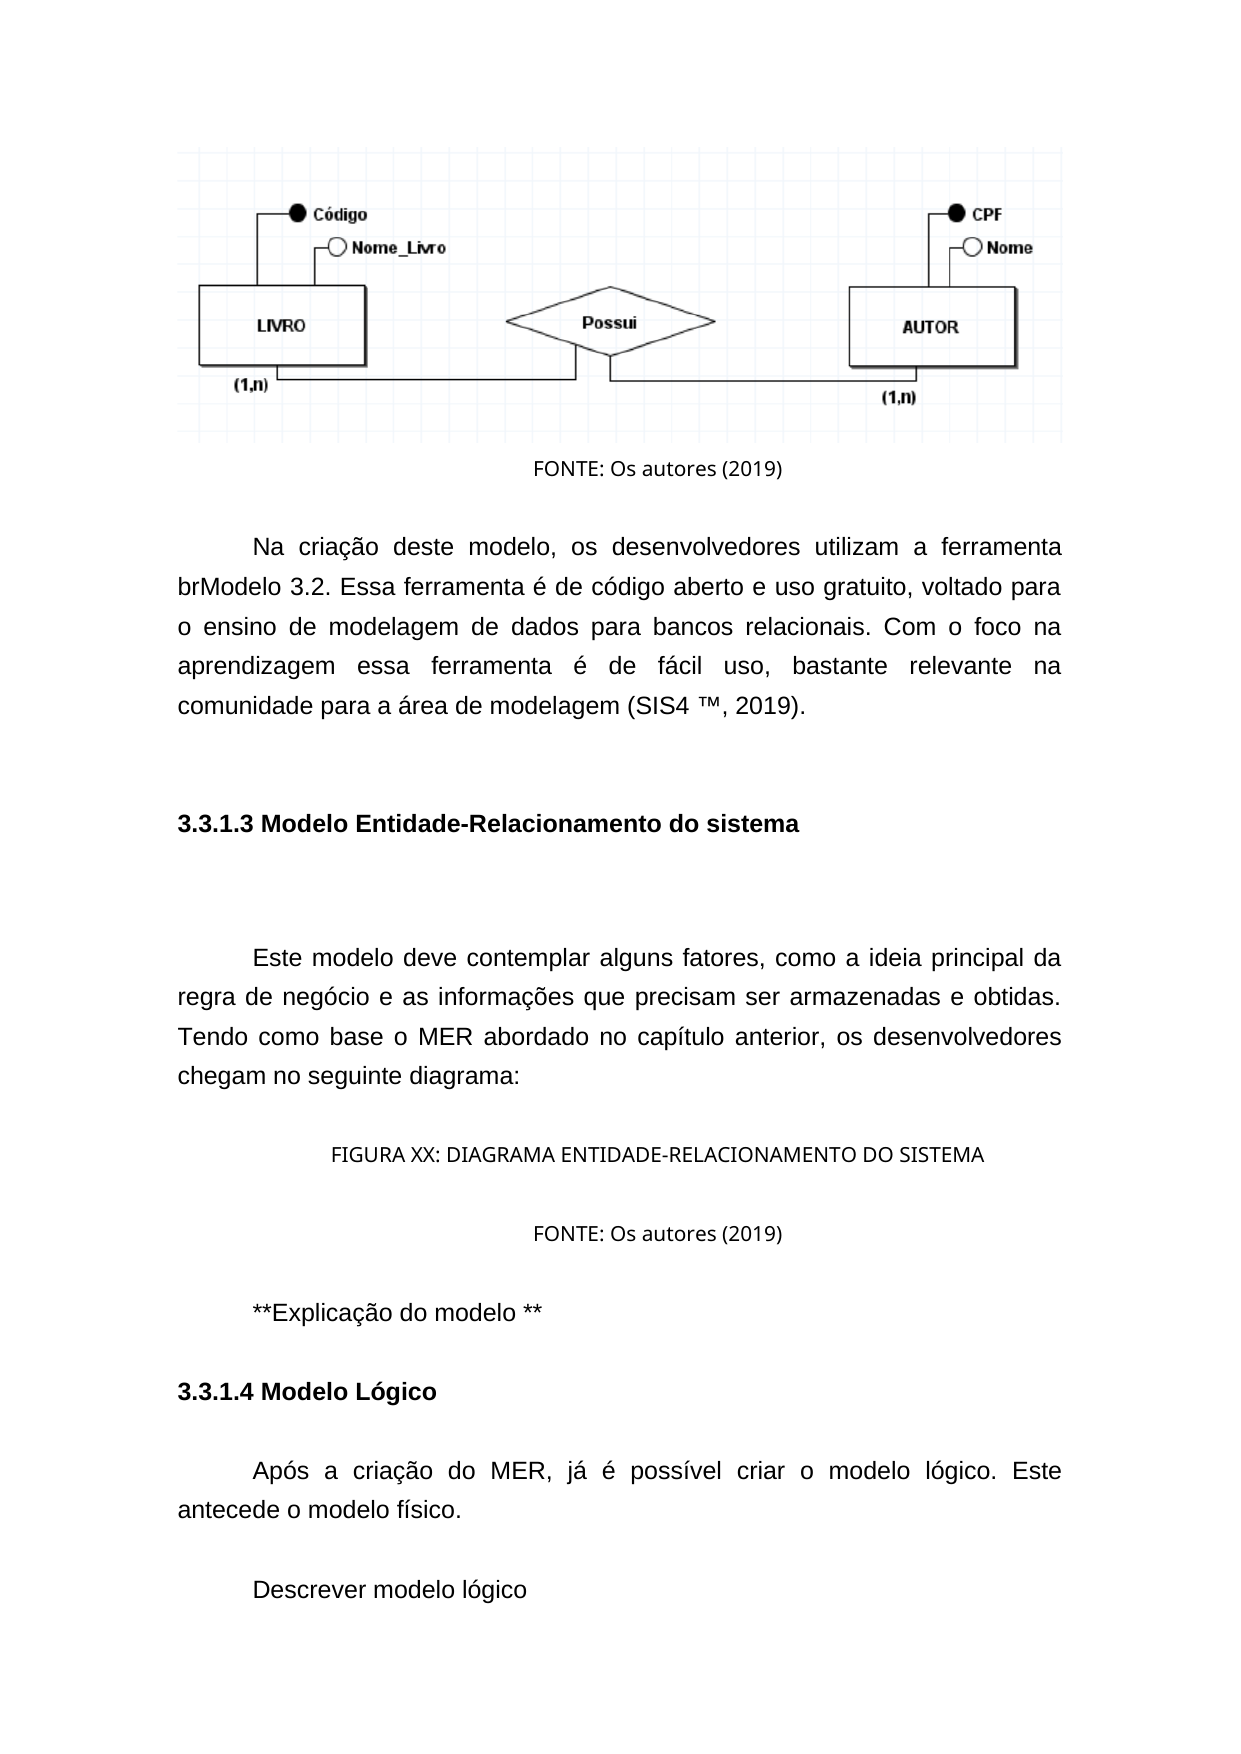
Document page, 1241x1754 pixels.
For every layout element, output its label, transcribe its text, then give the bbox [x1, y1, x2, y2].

text FIGURA XX: DIAGRAMA ENTIDADE-RELACIONAMENTO DO SISTEMA [177, 1141, 1063, 1169]
text **Explicação do modelo ** [177, 1298, 1063, 1326]
text 3.3.1.3 Modelo Entidade-Relacionamento do sistema [177, 809, 1063, 838]
picture [177, 147, 1063, 443]
text FONTE: Os autores (2019) [177, 1219, 1063, 1247]
text Descrever modelo lógico [177, 1575, 1063, 1603]
text Este modelo deve contemplar alguns fatores, como a ideia principal da regra de negócio e as informações que precisam ser armazenadas e obtidas. Tendo como base o MER abordado no capítulo anterior, os desenvolvedores chegam no seguinte diagrama: [177, 943, 1063, 1090]
text FONTE: Os autores (2019) [177, 443, 1063, 482]
text 3.3.1.4 Modelo Lógico [177, 1377, 1063, 1406]
text Na criação deste modelo, os desenvolvedores utilizam a ferramenta brModelo 3.2. Essa ferramenta é de código aberto e uso gratuito, voltado para o ensino de modelagem de dados para bancos relacionais. Com o foco na aprendizagem essa ferramenta é de fácil uso, bastante relevante na comunidade para a área de modelagem (SIS4 ™, 2019). [177, 532, 1063, 719]
text Após a criação do MER, já é possível criar o modelo lógico. Este antecede o modelo físico. [177, 1456, 1063, 1524]
